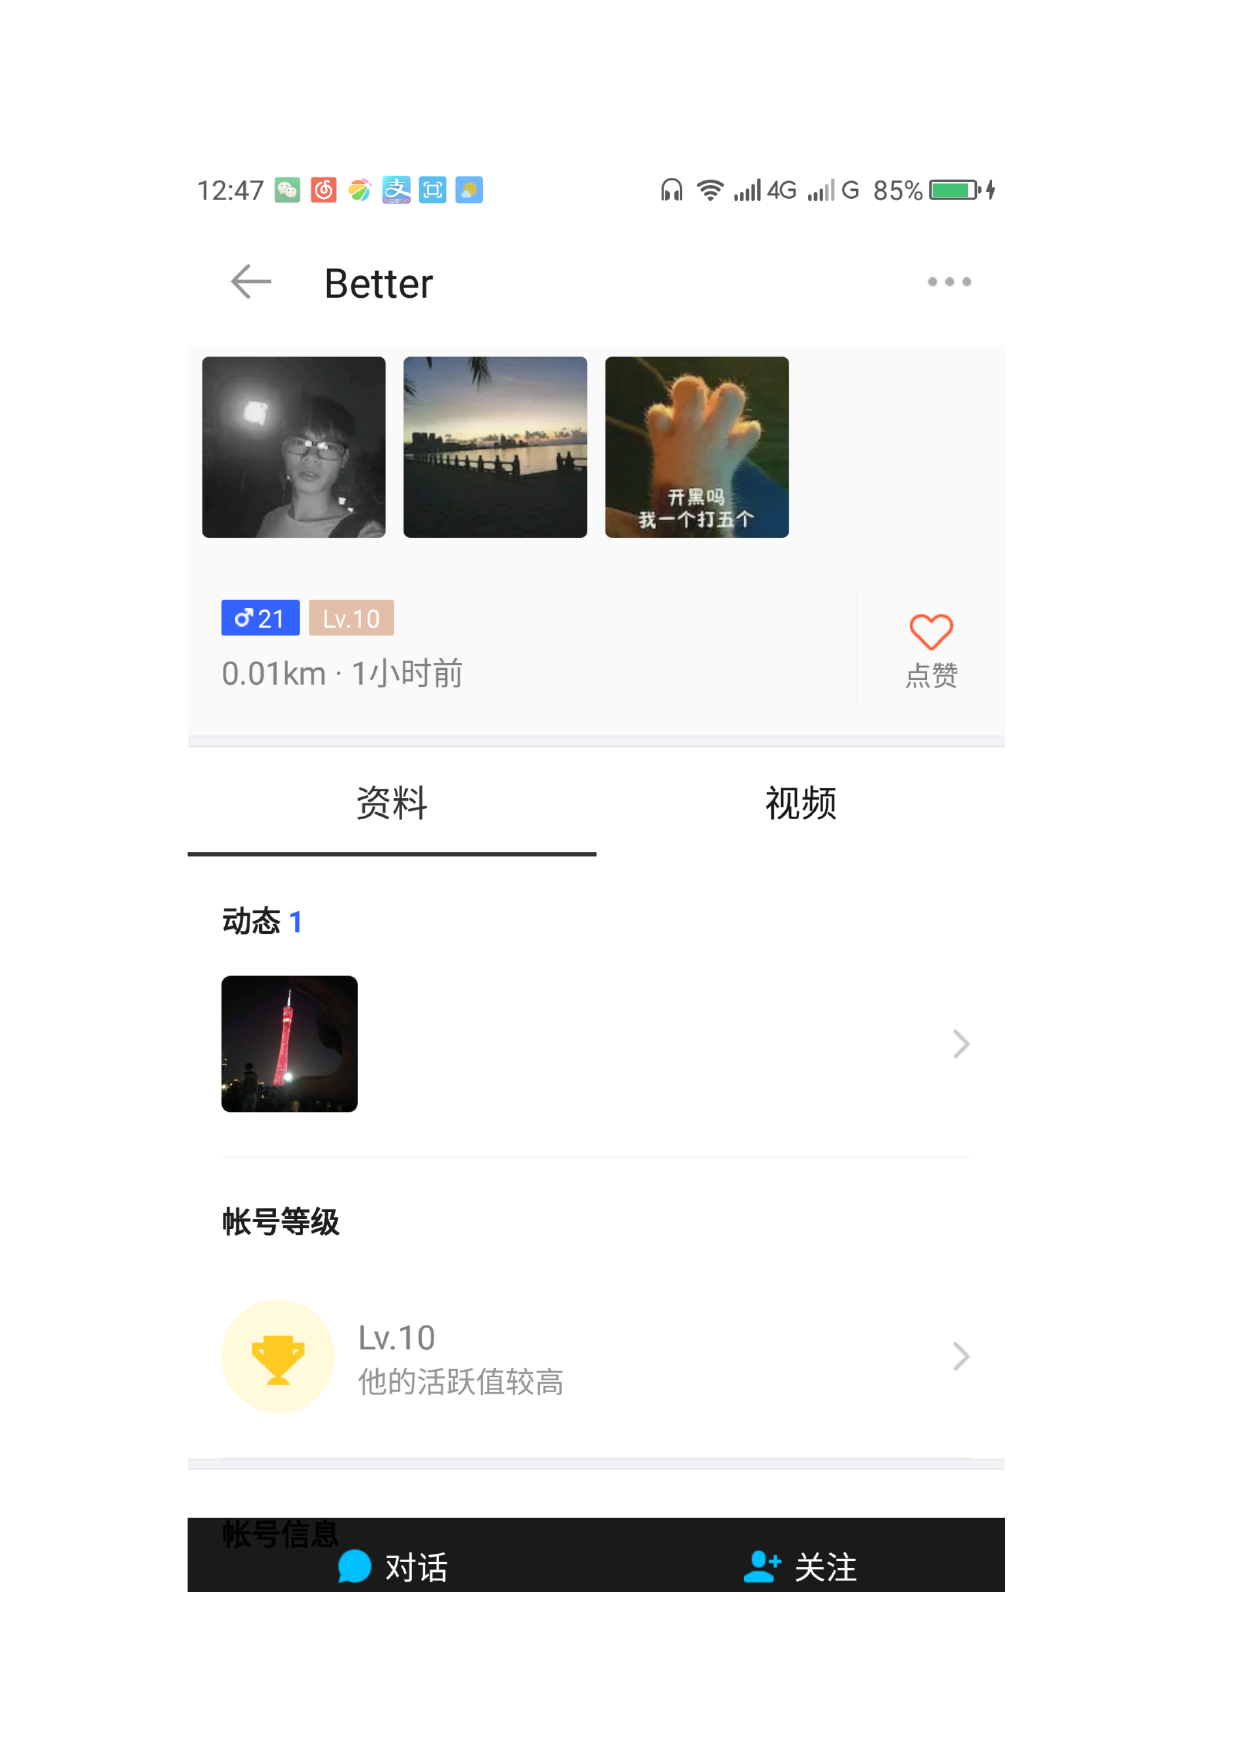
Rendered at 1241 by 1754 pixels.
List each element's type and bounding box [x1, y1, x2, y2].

picture [187, 162, 1005, 1592]
